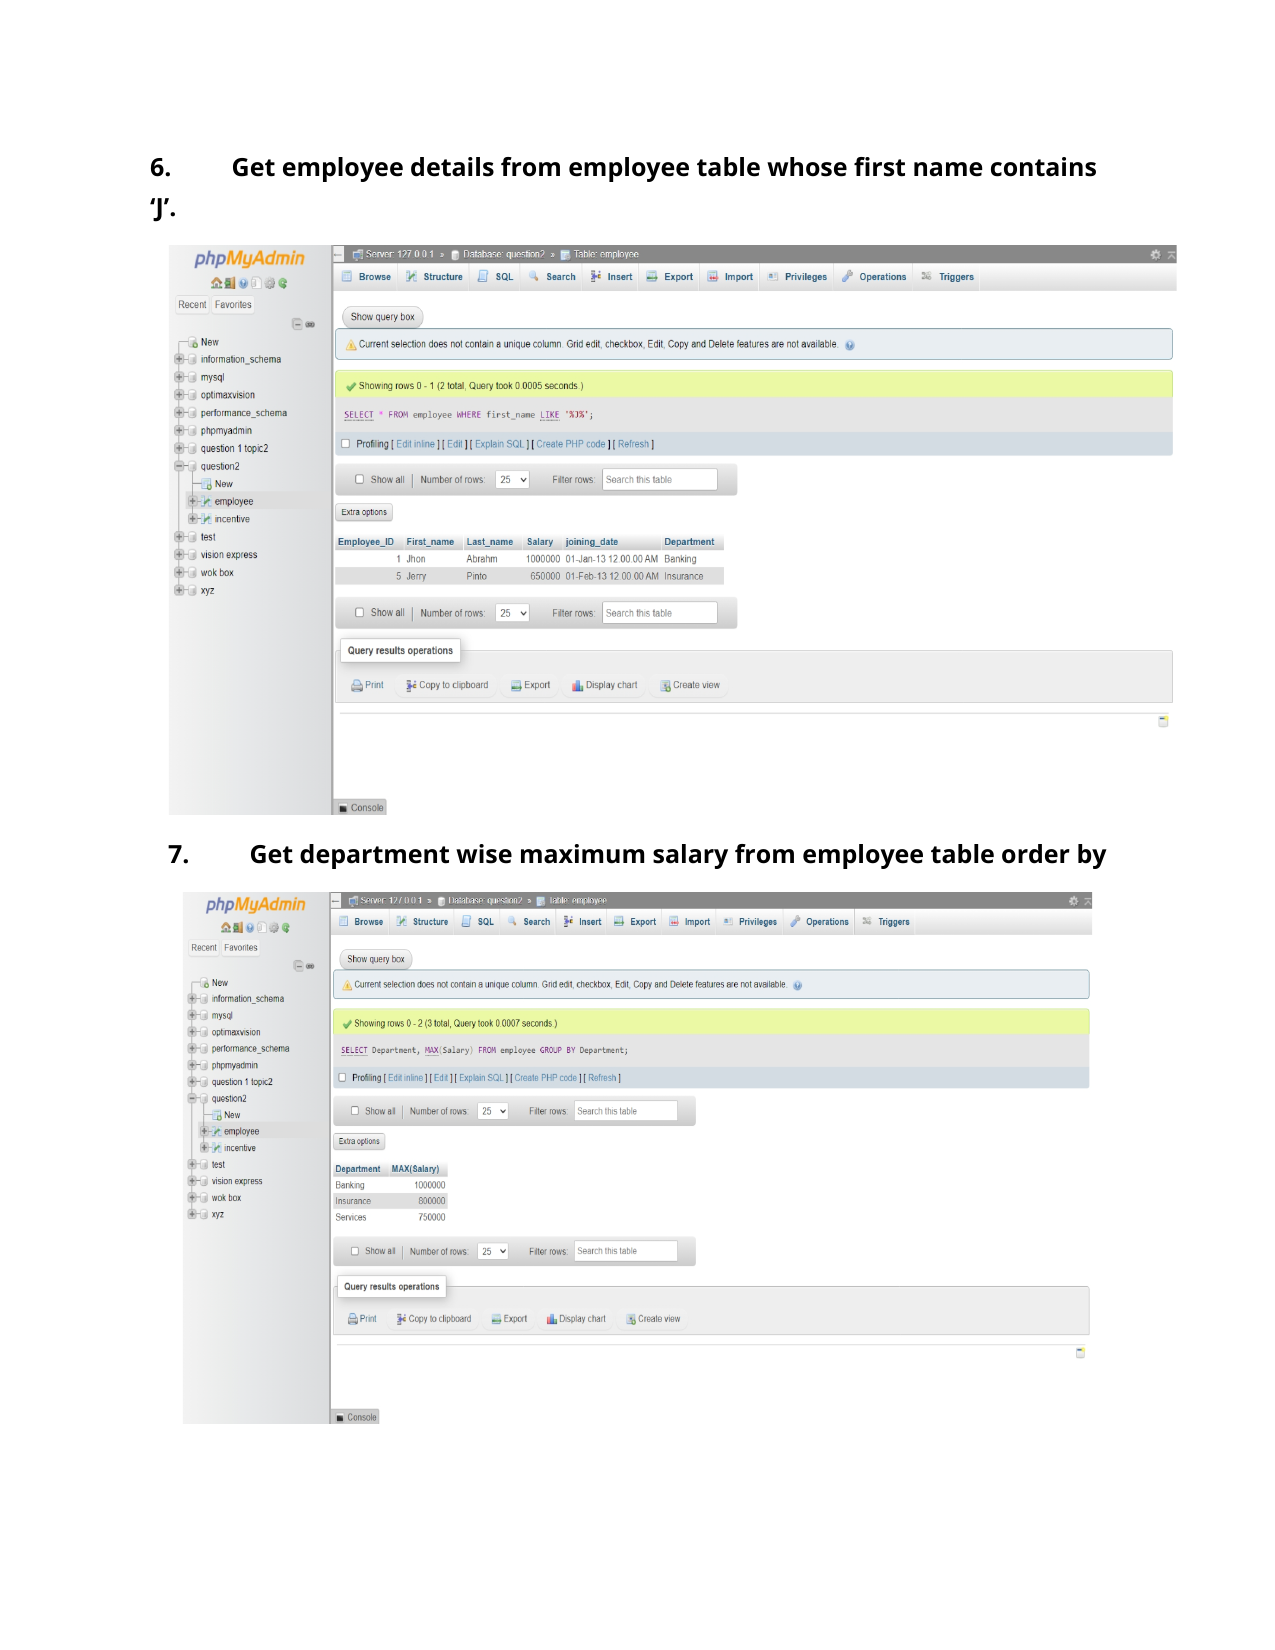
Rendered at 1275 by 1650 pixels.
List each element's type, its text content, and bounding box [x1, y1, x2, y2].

text 7. Get department wise maximum salary from employee table order by [150, 836, 1125, 871]
text 6. Get employee details from employee table whose first name contains ‘J’. [150, 150, 1125, 223]
